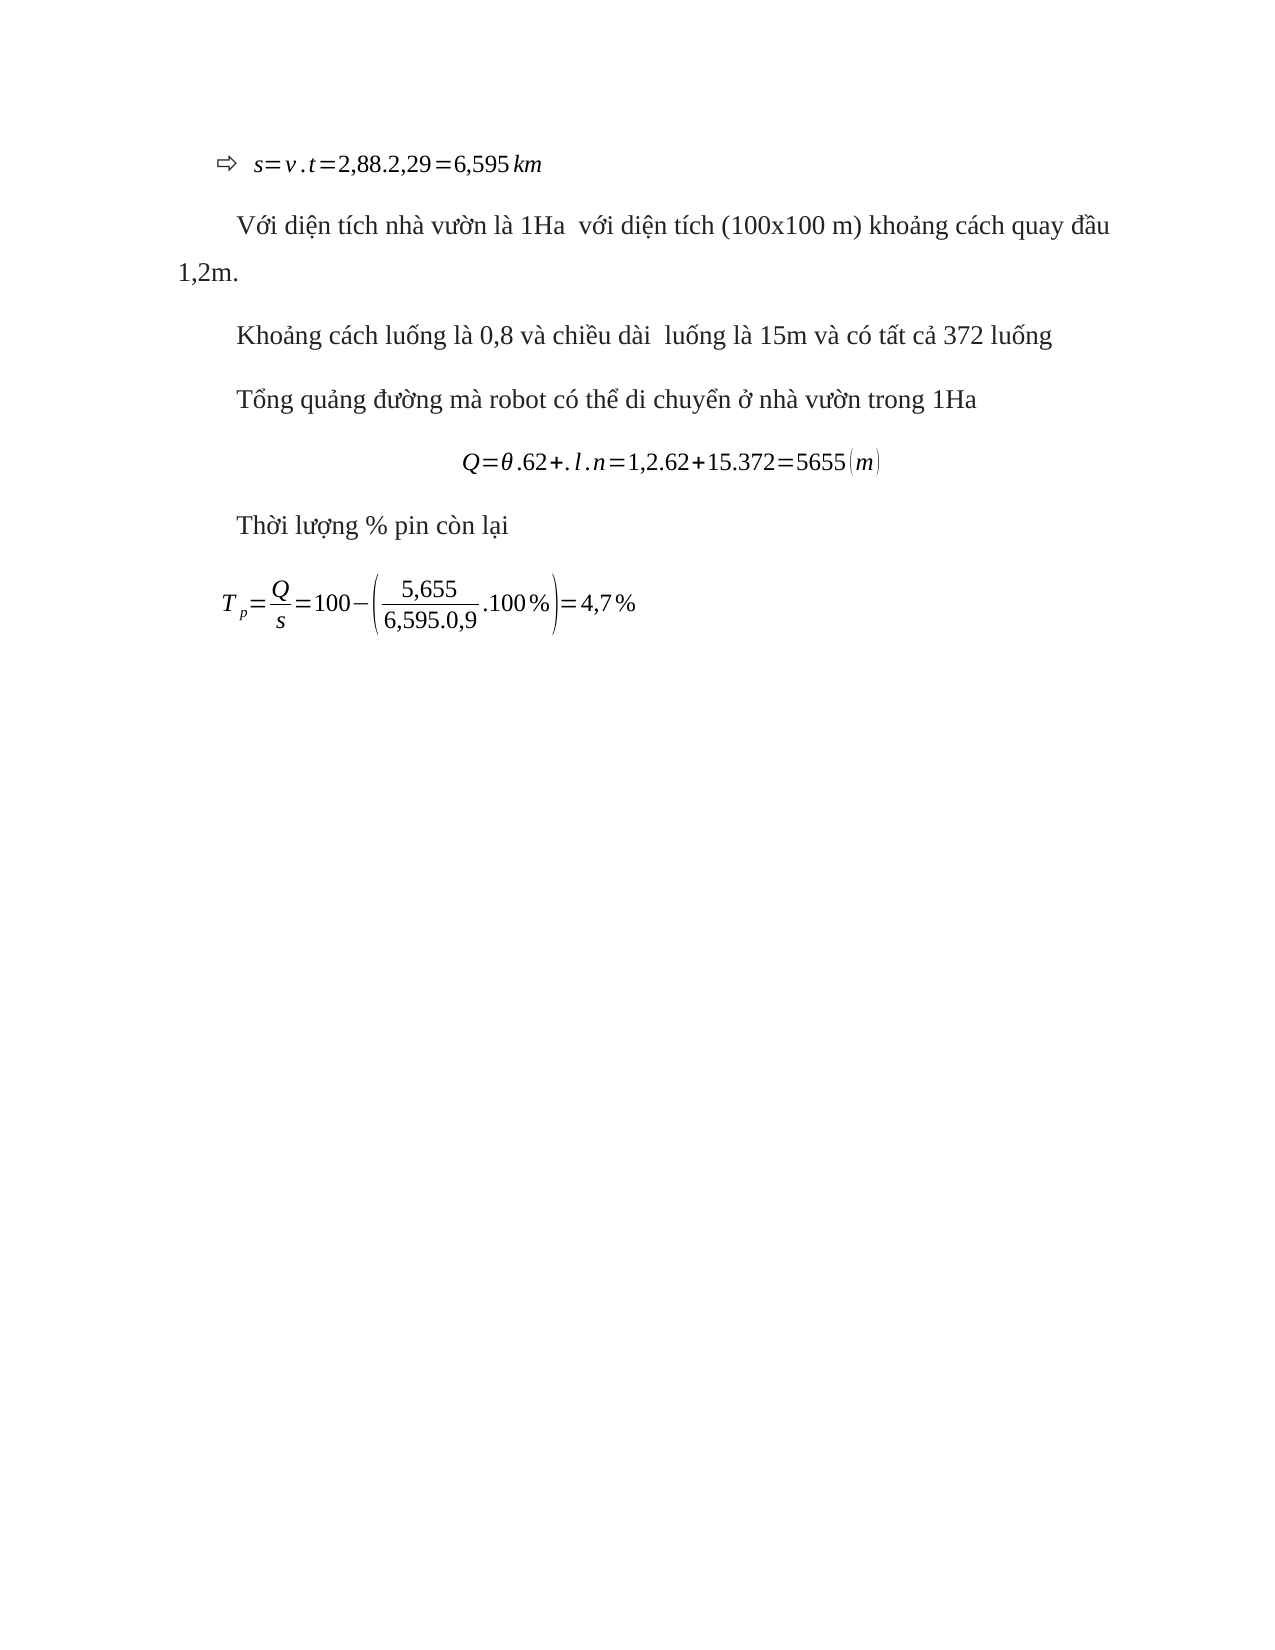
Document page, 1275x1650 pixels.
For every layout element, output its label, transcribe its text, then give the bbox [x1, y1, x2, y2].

text Thời lượng % pin còn lại [177, 509, 1127, 541]
text Khoảng cách luống là 0,8 và chiều dài luống là 15m và có tất cả 372 luống [177, 319, 1127, 351]
text Tổng quảng đường mà robot có thể di chuyển ở nhà vườn trong 1Ha [177, 383, 1127, 414]
text Với diện tích nhà vườn là 1Ha với diện tích (100x100 m) khoảng cách quay đầu 1,2m. [177, 209, 1127, 287]
